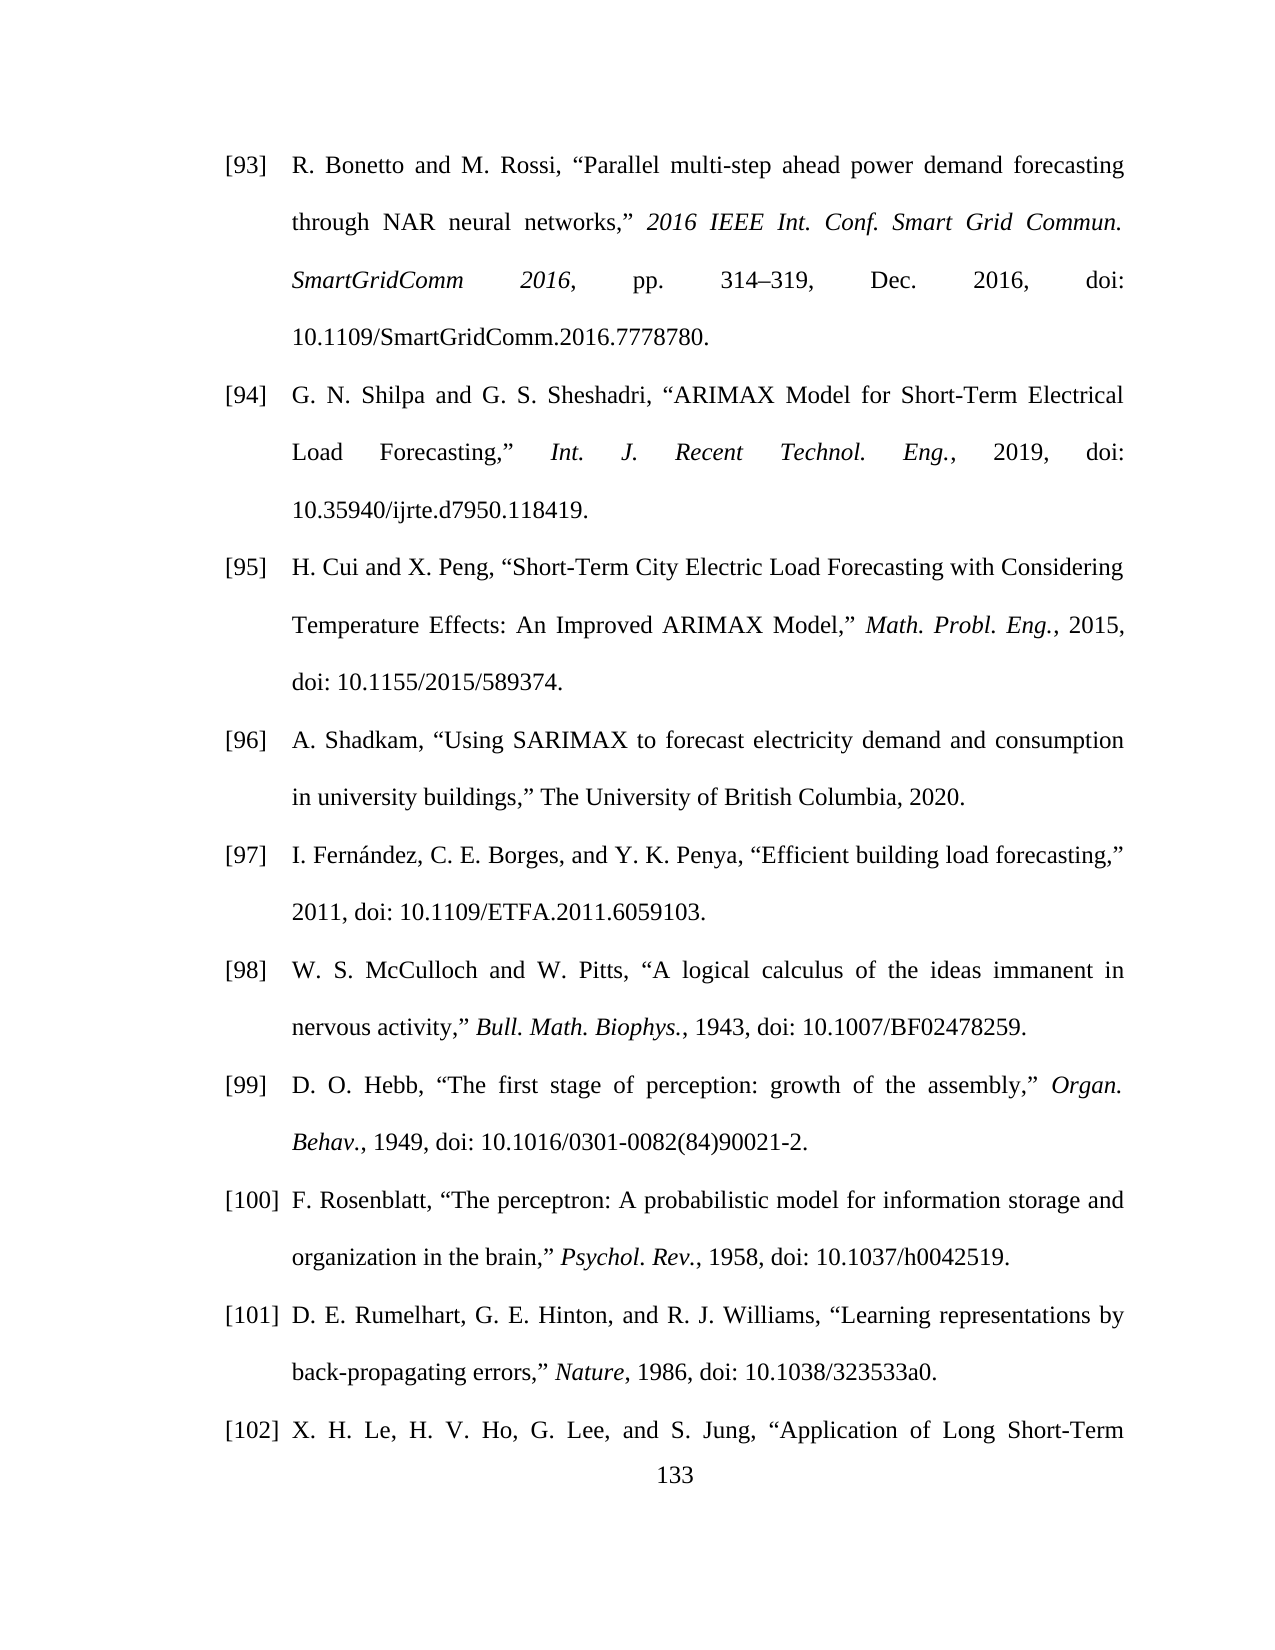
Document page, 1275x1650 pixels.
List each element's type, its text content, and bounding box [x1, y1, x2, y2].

text [98] W. S. McCulloch and W. Pitts, “A logical calculus of the ideas immanent in nervous activity,” Bull. Math. Biophys., 1943, doi: 10.1007/BF02478259. [225, 955, 1125, 1041]
text [95] H. Cui and X. Peng, “Short-Term City Electric Load Forecasting with Considering Temperature Effects: An Improved ARIMAX Model,” Math. Probl. Eng., 2015, doi: 10.1155/2015/589374. [225, 552, 1125, 696]
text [225, 1415, 1125, 1444]
text [94] G. N. Shilpa and G. S. Sheshadri, “ARIMAX Model for Short-Term Electrical Load Forecasting,” Int. J. Recent Technol. Eng., 2019, doi: 10.35940/ijrte.d7950.118419. [225, 380, 1125, 524]
text [97] I. Fernández, C. E. Borges, and Y. K. Penya, “Efficient building load forecasting,” 2011, doi: 10.1109/ETFA.2011.6059103. [225, 840, 1125, 926]
text [96] A. Shadkam, “Using SARIMAX to forecast electricity demand and consumption in university buildings,” The University of British Columbia, 2020. [225, 725, 1125, 811]
text [93] R. Bonetto and M. Rossi, “Parallel multi-step ahead power demand forecasting through NAR neural networks,” 2016 IEEE Int. Conf. Smart Grid Commun. SmartGridComm 2016, pp. 314–319, Dec. 2016, doi: 10.1109/SmartGridComm.2016.7778780. [225, 150, 1125, 351]
text [99] D. O. Hebb, “The first stage of perception: growth of the assembly,” Organ. Behav., 1949, doi: 10.1016/0301-0082(84)90021-2. [225, 1070, 1125, 1156]
text [100] F. Rosenblatt, “The perceptron: A probabilistic model for information storage and organization in the brain,” Psychol. Rev., 1958, doi: 10.1037/h0042519. [225, 1185, 1125, 1271]
text [101] D. E. Rumelhart, G. E. Hinton, and R. J. Williams, “Learning representations by back-propagating errors,” Nature, 1986, doi: 10.1038/323533a0. [225, 1300, 1125, 1386]
